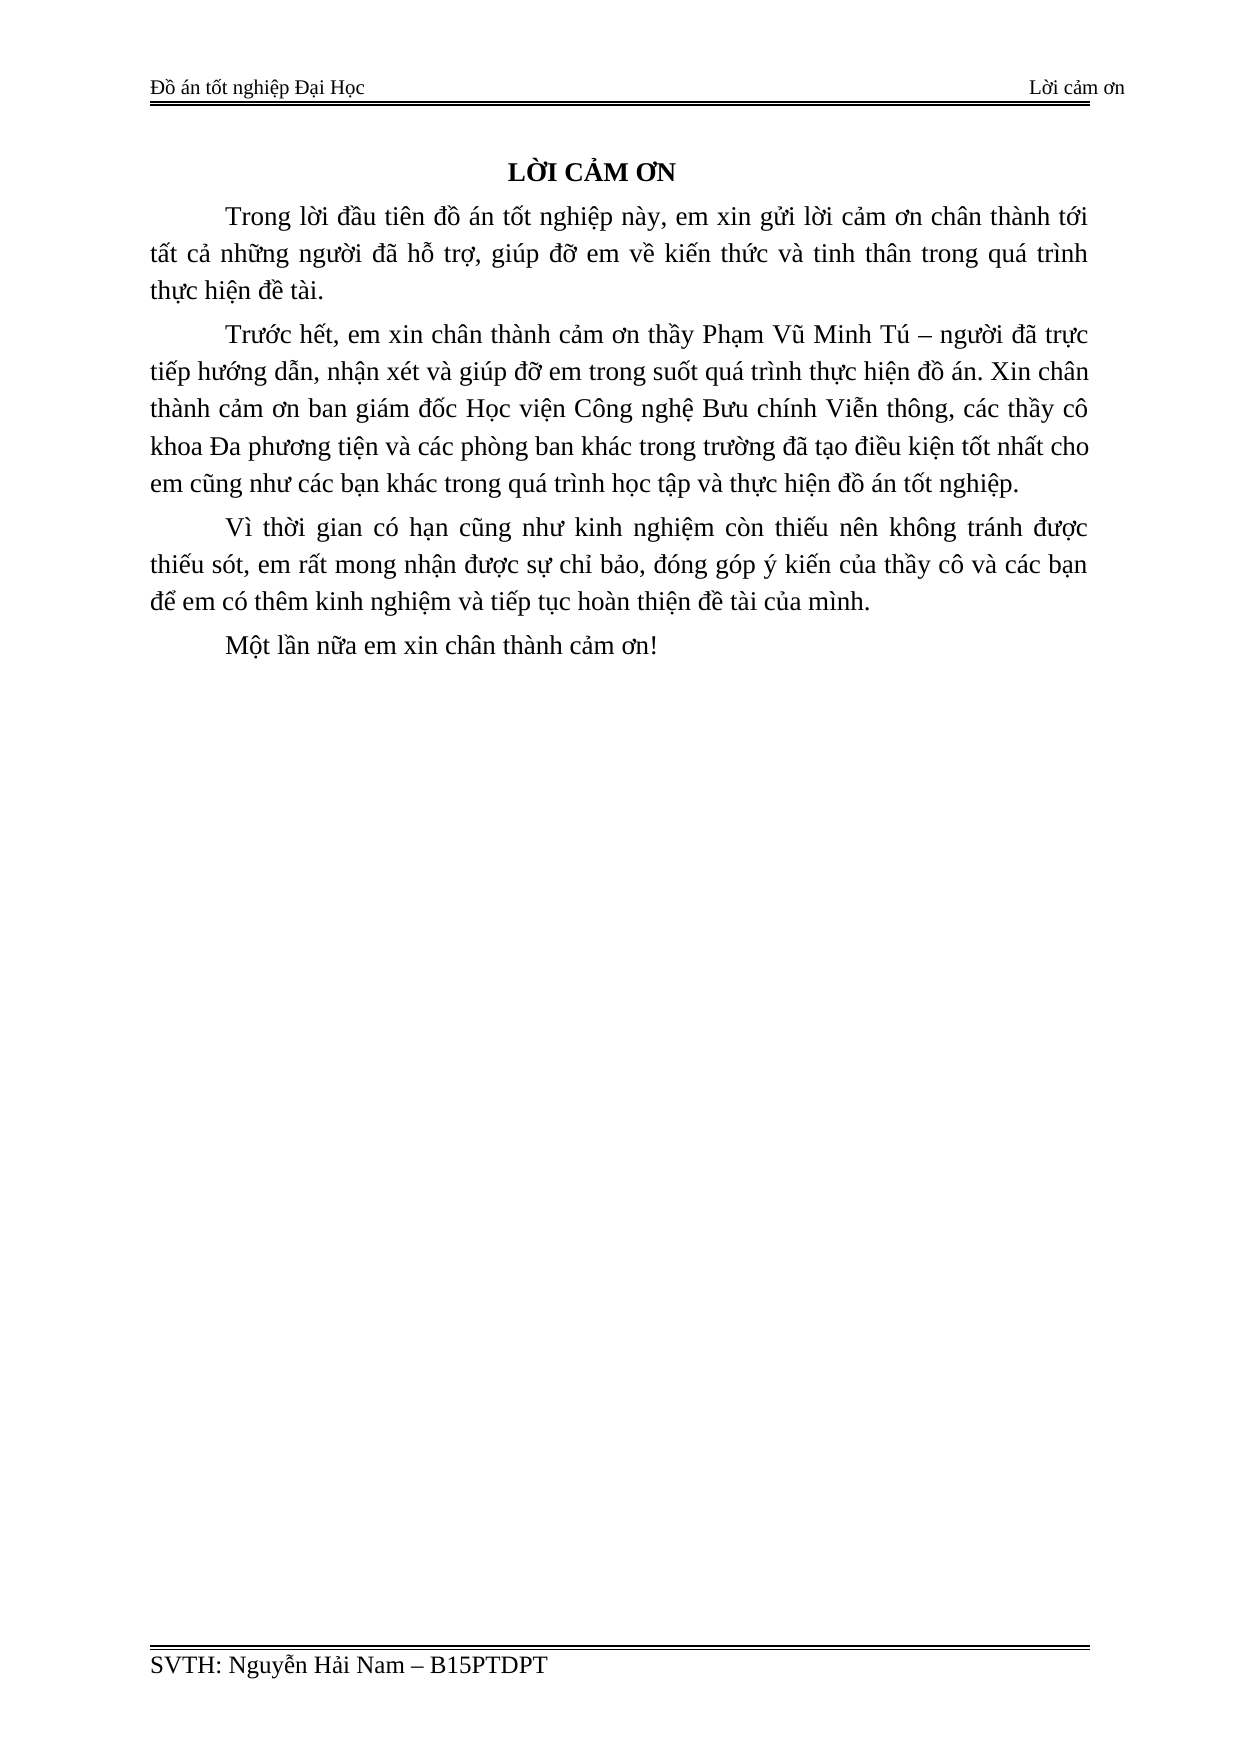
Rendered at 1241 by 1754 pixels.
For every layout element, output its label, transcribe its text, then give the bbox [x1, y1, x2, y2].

text Vì thời gian có hạn cũng như kinh nghiệm còn thiếu nên không tránh được thiếu sót, em rất mong nhận được sự chỉ bảo, đóng góp ý kiến của thầy cô và các bạn để em có thêm kinh nghiệm và tiếp tục hoàn thiện đề tài của mình. [150, 511, 1090, 616]
text Một lần nữa em xin chân thành cảm ơn! [150, 629, 1090, 660]
text Trước hết, em xin chân thành cảm ơn thầy Phạm Vũ Minh Tú – người đã trực tiếp hướng dẫn, nhận xét và giúp đỡ em trong suốt quá trình thực hiện đồ án. Xin chân thành cảm ơn ban giám đốc Học viện Công nghệ Bưu chính Viễn thông, các thầy cô khoa Đa phương tiện và các phòng ban khác trong trường đã tạo điều kiện tốt nhất cho em cũng như các bạn khác trong quá trình học tập và thực hiện đồ án tốt nghiệp. [150, 318, 1090, 498]
subtitle LỜI CẢM ƠN [150, 156, 1090, 187]
text Trong lời đầu tiên đồ án tốt nghiệp này, em xin gửi lời cảm ơn chân thành tới tất cả những người đã hỗ trợ, giúp đỡ em về kiến thức và tinh thân trong quá trình thực hiện đề tài. [150, 200, 1090, 306]
